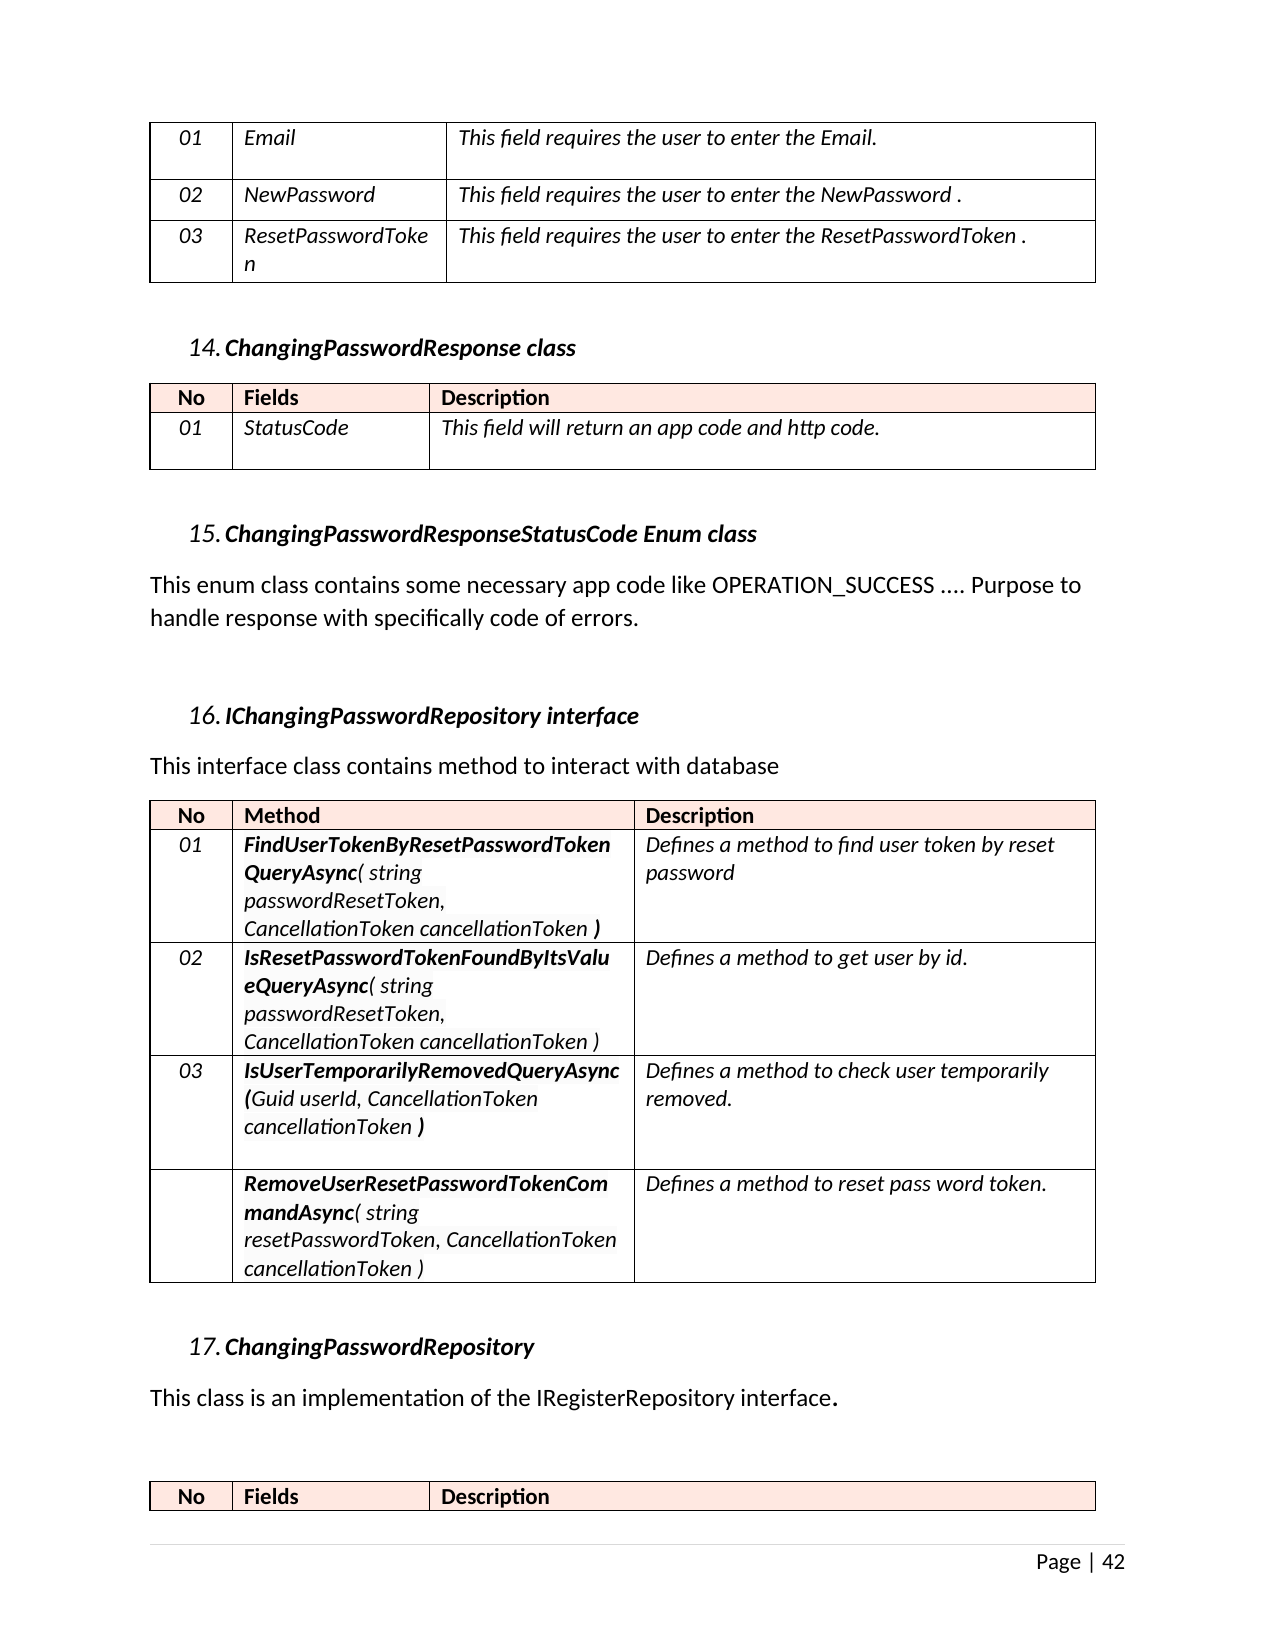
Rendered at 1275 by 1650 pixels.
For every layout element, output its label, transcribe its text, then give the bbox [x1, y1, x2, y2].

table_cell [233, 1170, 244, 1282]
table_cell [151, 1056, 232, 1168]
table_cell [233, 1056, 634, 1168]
list ChangingPasswordResponseStatusCode Enum class [187, 517, 1125, 549]
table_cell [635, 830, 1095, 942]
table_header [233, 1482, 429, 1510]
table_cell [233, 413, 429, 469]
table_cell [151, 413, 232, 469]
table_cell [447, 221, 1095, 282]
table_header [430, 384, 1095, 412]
text This enum class contains some necessary app code like OPERATION_SUCCESS .... Purpose to handle response with specifically code of errors. [150, 569, 1125, 632]
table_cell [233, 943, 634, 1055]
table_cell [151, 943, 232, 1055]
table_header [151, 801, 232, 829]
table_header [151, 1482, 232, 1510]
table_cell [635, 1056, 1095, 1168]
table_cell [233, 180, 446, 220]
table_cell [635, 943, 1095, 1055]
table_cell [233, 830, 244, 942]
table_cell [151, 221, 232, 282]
list ChangingPasswordResponse class [187, 330, 1125, 363]
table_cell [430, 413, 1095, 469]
text This interface class contains method to interact with database [150, 751, 1125, 781]
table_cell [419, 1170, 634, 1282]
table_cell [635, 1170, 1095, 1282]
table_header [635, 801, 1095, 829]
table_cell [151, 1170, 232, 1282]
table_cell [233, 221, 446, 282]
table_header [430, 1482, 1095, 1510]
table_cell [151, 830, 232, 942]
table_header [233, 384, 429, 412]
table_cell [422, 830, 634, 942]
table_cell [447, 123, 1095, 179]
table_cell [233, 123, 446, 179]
list IChangingPasswordRepository interface [187, 698, 1125, 731]
list ChangingPasswordRepository [187, 1329, 1125, 1363]
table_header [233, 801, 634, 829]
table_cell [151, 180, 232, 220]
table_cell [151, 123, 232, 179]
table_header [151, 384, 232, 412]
text This class is an implementation of the IRegisterRepository interface. [150, 1382, 1125, 1412]
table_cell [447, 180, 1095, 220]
